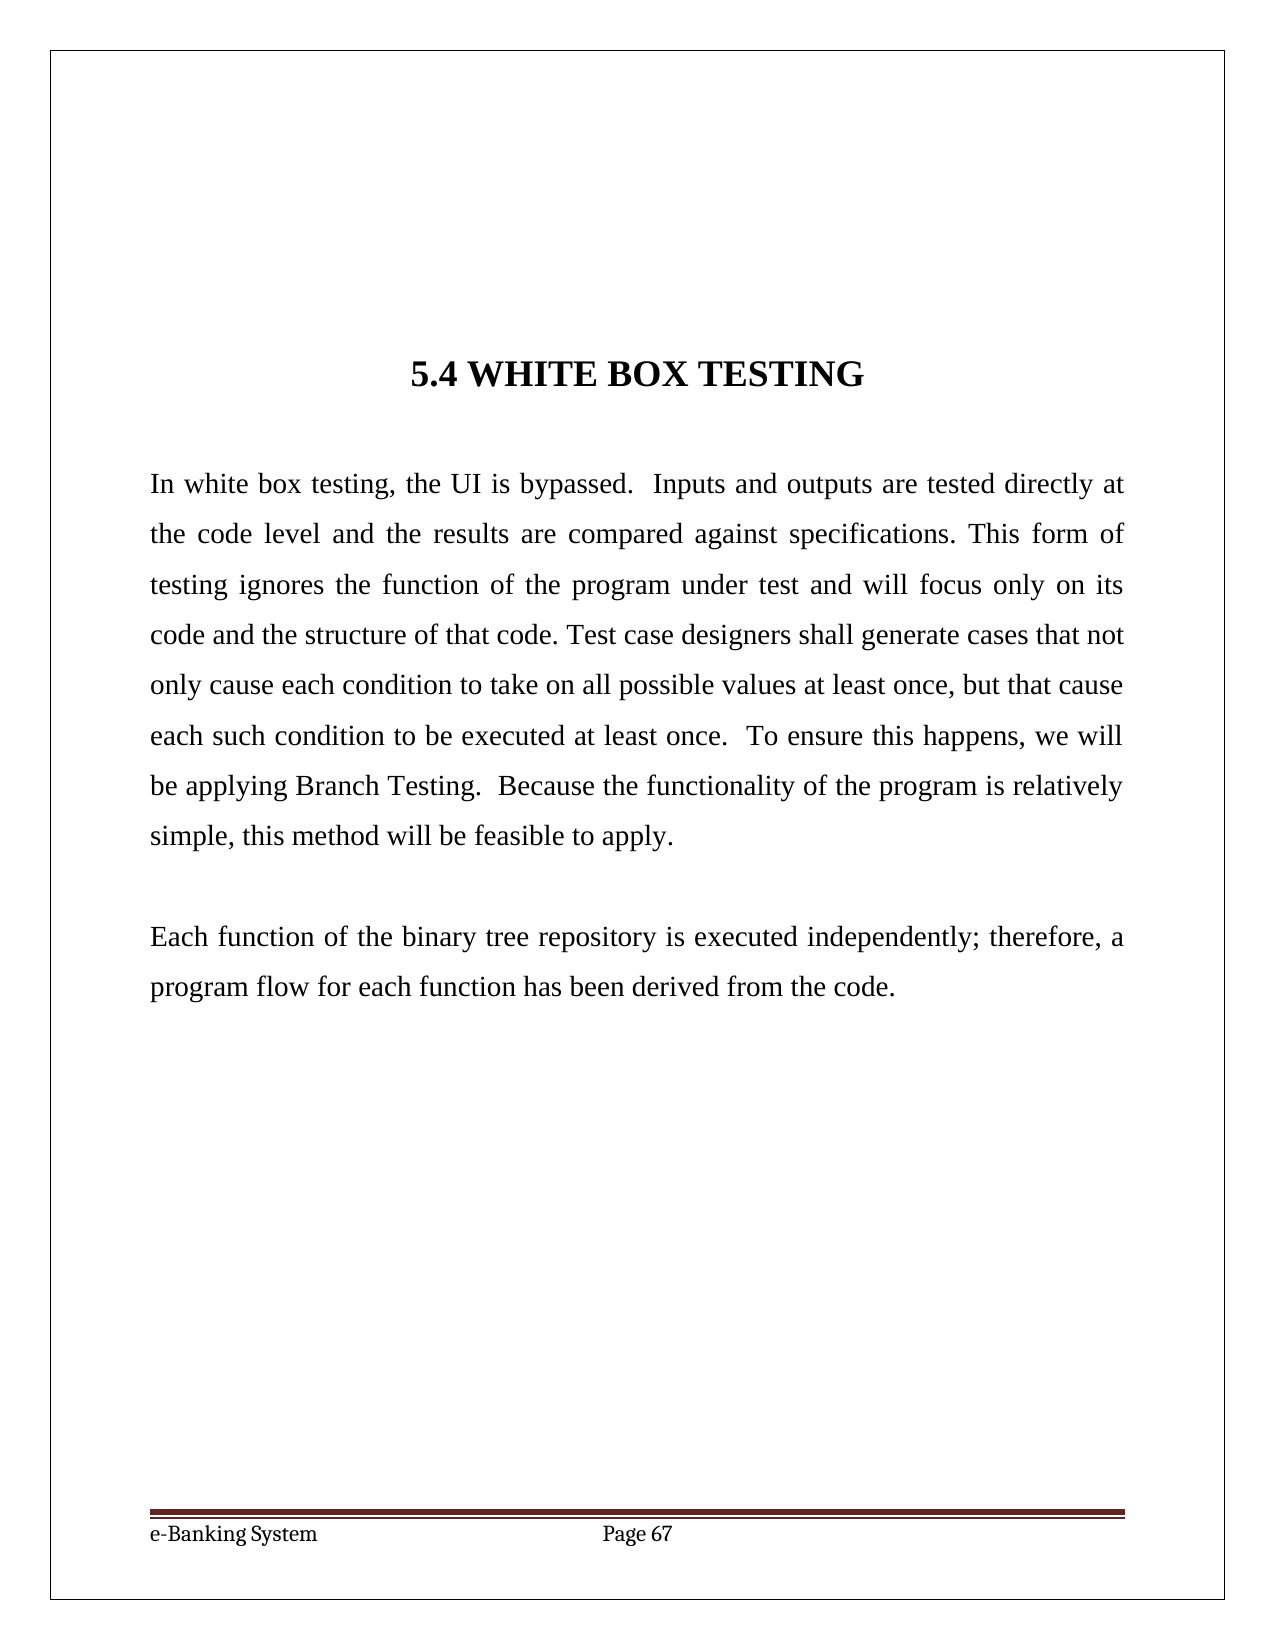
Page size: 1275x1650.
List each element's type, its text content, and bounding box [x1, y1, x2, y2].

text In white box testing, the UI is bypassed. Inputs and outputs are tested directly at the code level and the results are compared against specifications. This form of testing ignores the function of the program under test and will focus only on its code and the structure of that code. Test case designers shall generate cases that not only cause each condition to take on all possible values at least once, but that cause each such condition to be executed at least once. To ensure this happens, we will be applying Branch Testing. Because the functionality of the program is relatively simple, this method will be feasible to apply. [150, 466, 1125, 852]
text 5.4 WHITE BOX TESTING [150, 351, 1125, 394]
text Each function of the binary tree repository is executed independently; therefore, a program flow for each function has been derived from the code. [150, 919, 1125, 1003]
